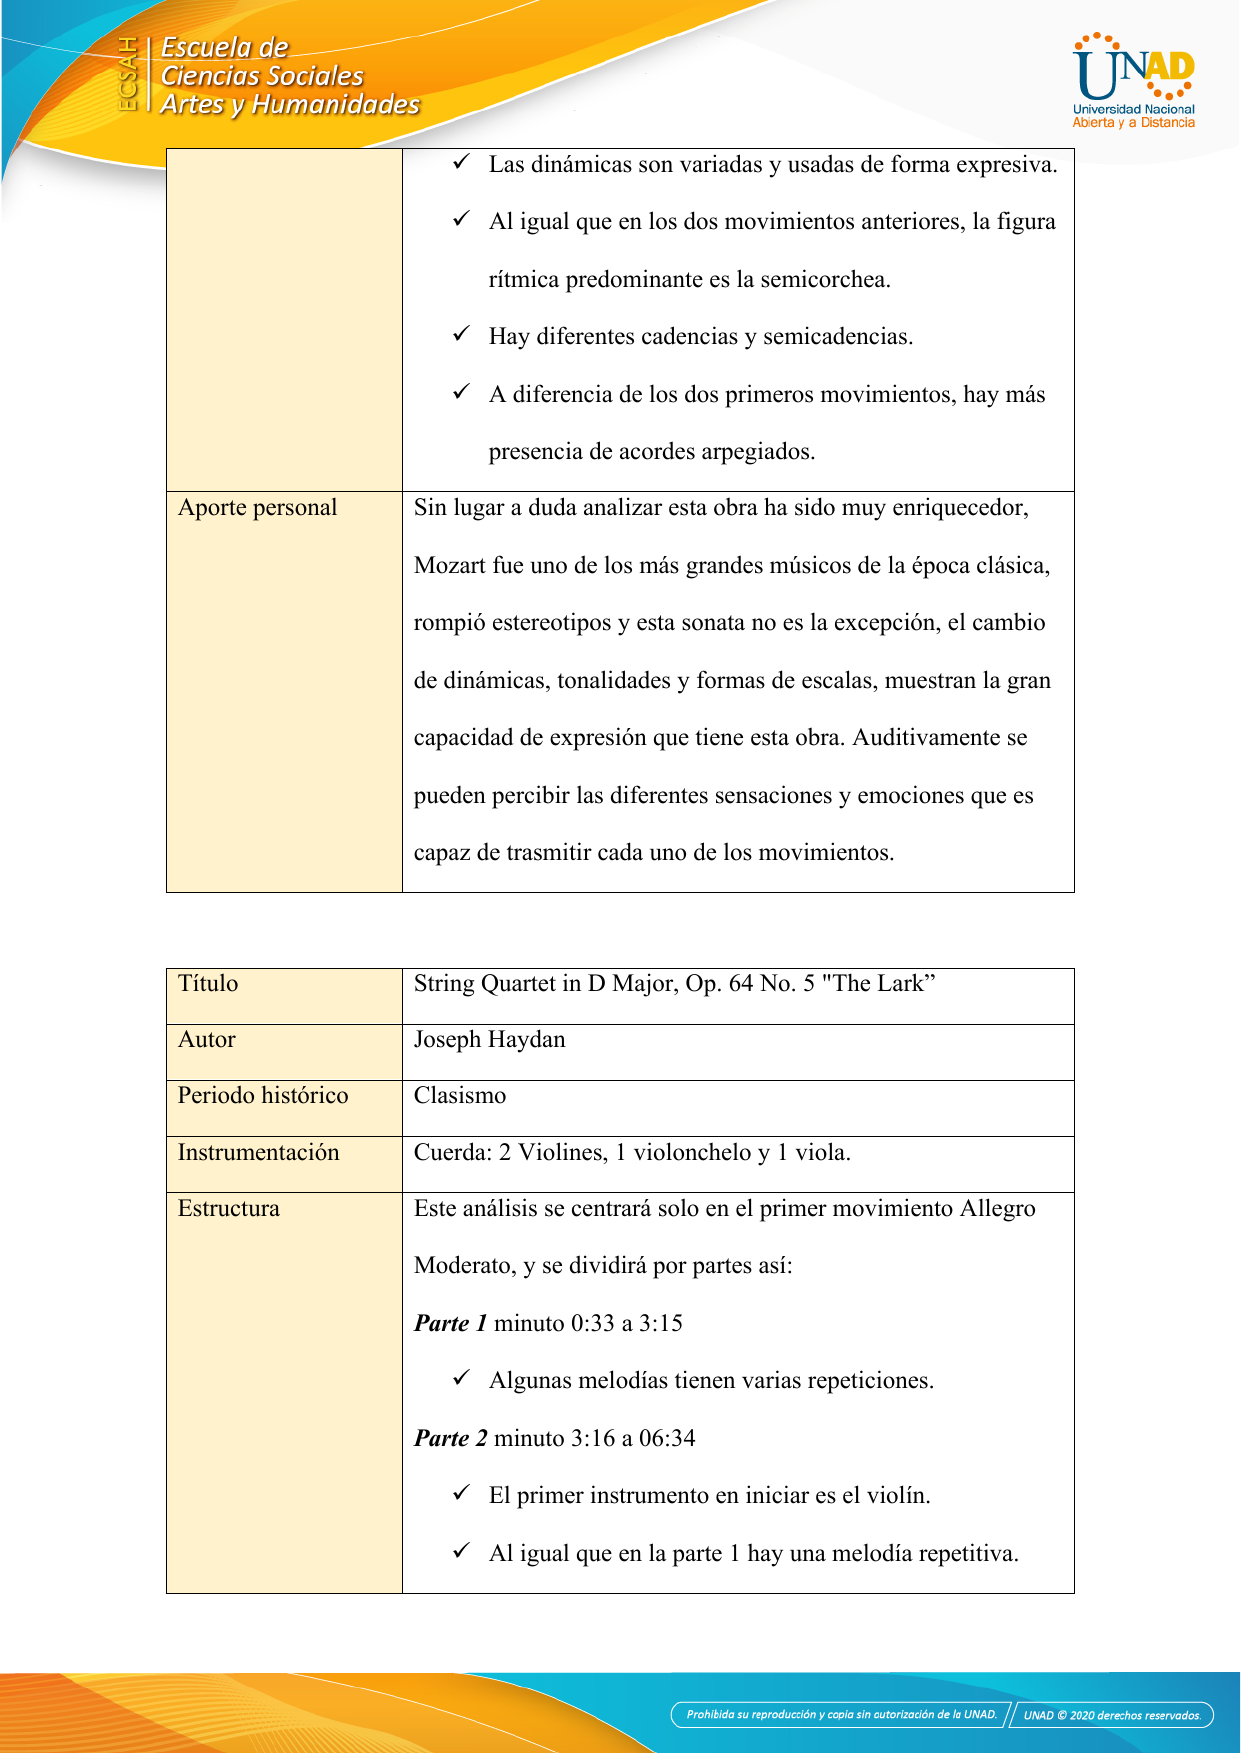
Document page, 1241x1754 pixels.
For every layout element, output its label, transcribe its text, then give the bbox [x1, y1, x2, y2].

table_cell Clasismo [403, 1081, 1074, 1136]
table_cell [403, 149, 1074, 491]
table_cell Instrumentación [167, 1137, 402, 1192]
table_cell Sin lugar a duda analizar esta obra ha sido muy enriquecedor, Mozart fue uno de los más grandes músicos de la época clásica, rompió estereotipos y esta sonata no es la excepción, el cambio de dinámicas, tonalidades y formas de escalas, muestran la gran capacidad de expresión que tiene esta obra. Auditivamente se pueden percibir las diferentes sensaciones y emociones que es capaz de trasmitir cada uno de los movimientos. [403, 492, 1074, 892]
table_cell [167, 149, 402, 491]
table_header Título [167, 969, 402, 1023]
table_cell Periodo histórico [167, 1081, 402, 1136]
table_cell Cuerda: 2 Violines, 1 violonchelo y 1 viola. [403, 1137, 1074, 1192]
table_cell Este análisis se centrará solo en el primer movimiento Allegro Moderato, y se dividirá por partes así: Parte 1 minuto 0:33 a 3:15 Algunas melodías tienen varias repeticiones. Parte 2 minuto 3:16 a 06:34 El primer instrumento en iniciar es el violín. Al igual que en la parte 1 hay una melodía repetitiva. [403, 1193, 1074, 1593]
picture [0, 1623, 1241, 1753]
table_cell Aporte personal [167, 492, 402, 892]
table_header String Quartet in D Major, Op. 64 No. 5 "The Lark” [403, 969, 1074, 1023]
table_cell Estructura [167, 1193, 402, 1593]
table_cell Joseph Haydan [403, 1025, 1074, 1079]
picture [1, 0, 1239, 223]
table_cell Autor [167, 1025, 402, 1079]
